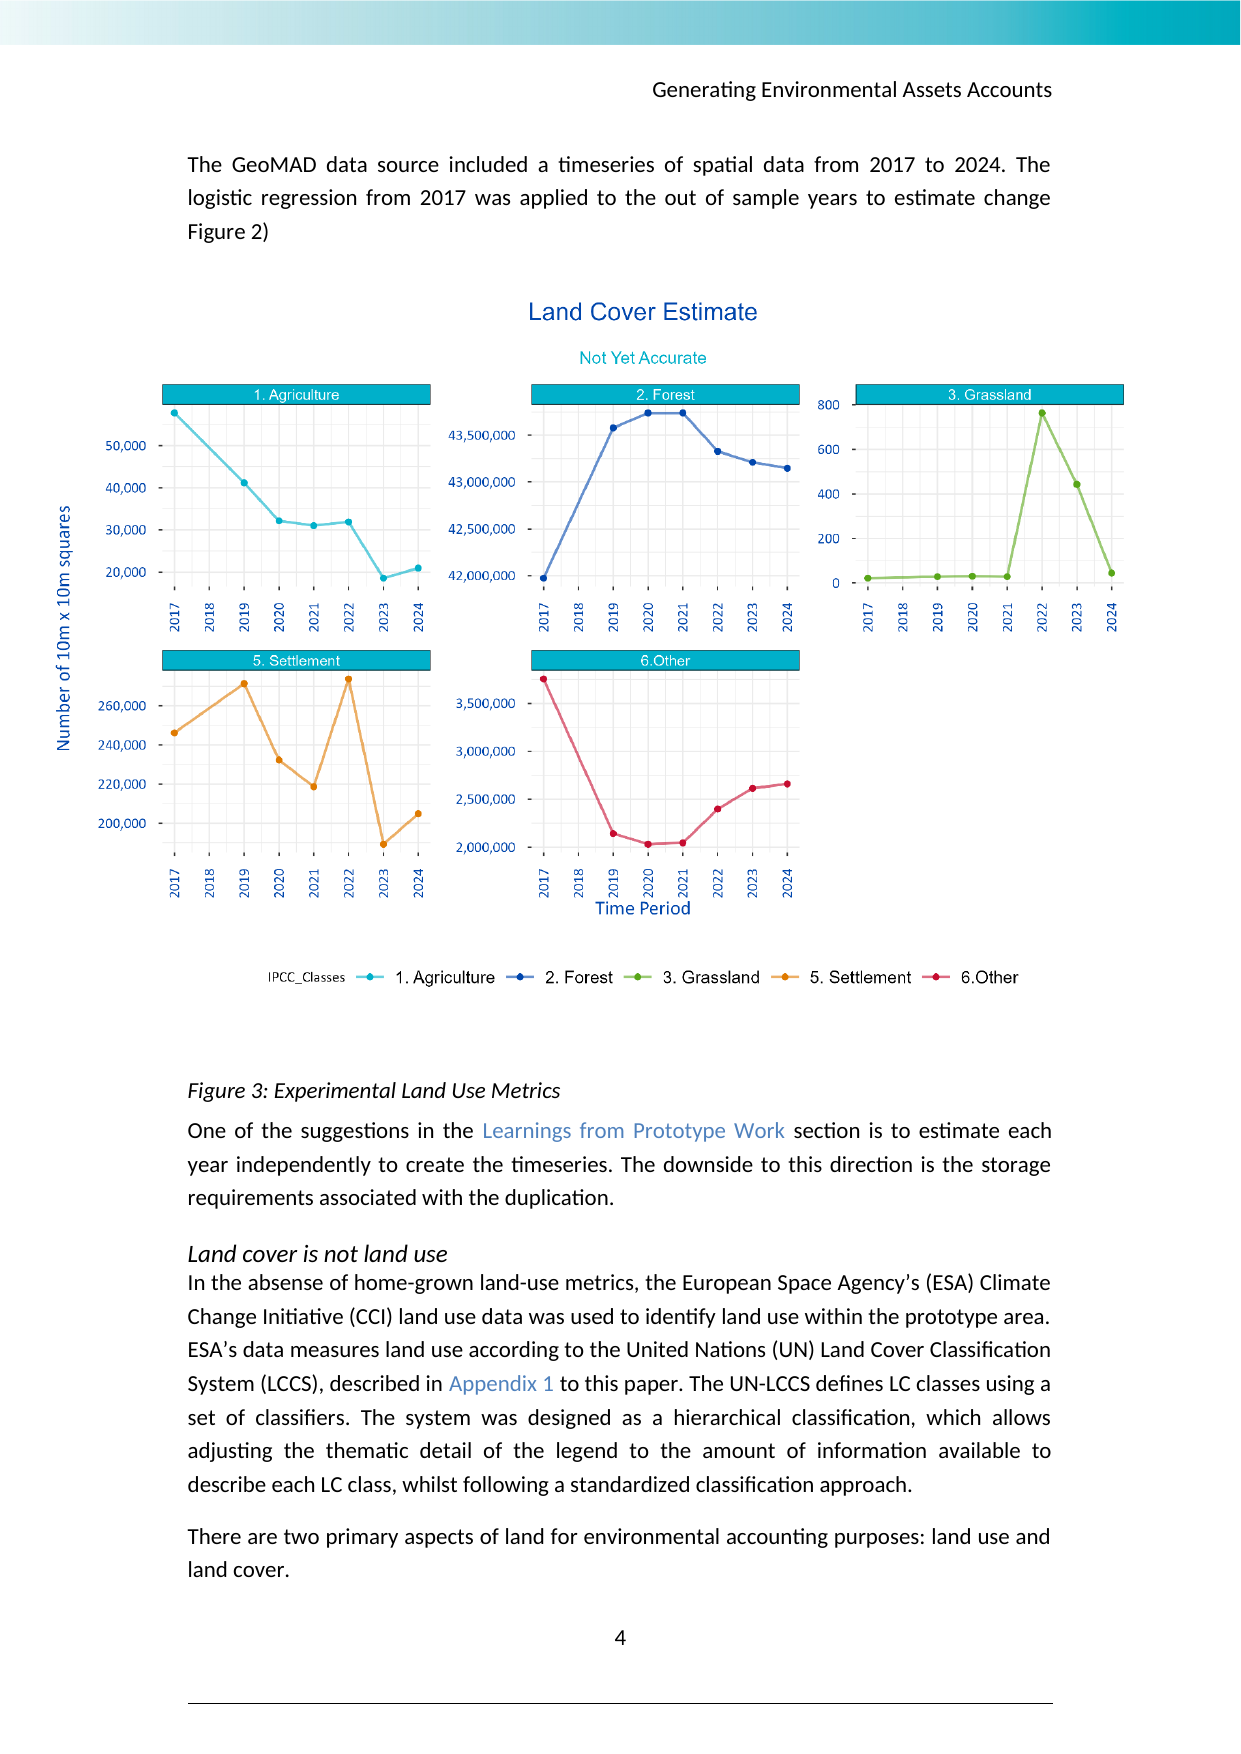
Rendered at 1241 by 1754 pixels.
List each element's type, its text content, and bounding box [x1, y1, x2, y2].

picture [0, 1, 1240, 45]
text The GeoMAD data source included a timeseries of spatial data from 2017 to 2024. The logistic regression from 2017 was applied to the out of sample years to estimate change Figure 2) [187, 150, 1053, 245]
text In the absense of home-grown land-use metrics, the European Space Agency’s (ESA) Climate Change Initiative (CCI) land use data was used to identify land use within the prototype area. ESA’s data measures land use according to the United Nations (UN) Land Cover Classification System (LCCS), described in Appendix 1 to this paper. The UN-LCCS defines LC classes using a set of classifiers. The system was designed as a hierarchical classification, which allows adjusting the thematic detail of the legend to the amount of information available to describe each LC class, whilst following a standardized classification approach. [187, 1268, 1053, 1498]
text One of the suggestions in the Learnings from Prototype Work section is to estimate each year independently to create the timeseries. The downside to this direction is the storage requirements associated with the duplication. [187, 1116, 1053, 1212]
text There are two primary aspects of land for environmental accounting purposes: land use and land cover. [187, 1522, 1053, 1583]
text Figure 3: Experimental Land Use Metrics [187, 1076, 1053, 1104]
subtitle Land cover is not land use [187, 1238, 1053, 1268]
picture [53, 296, 1134, 1003]
